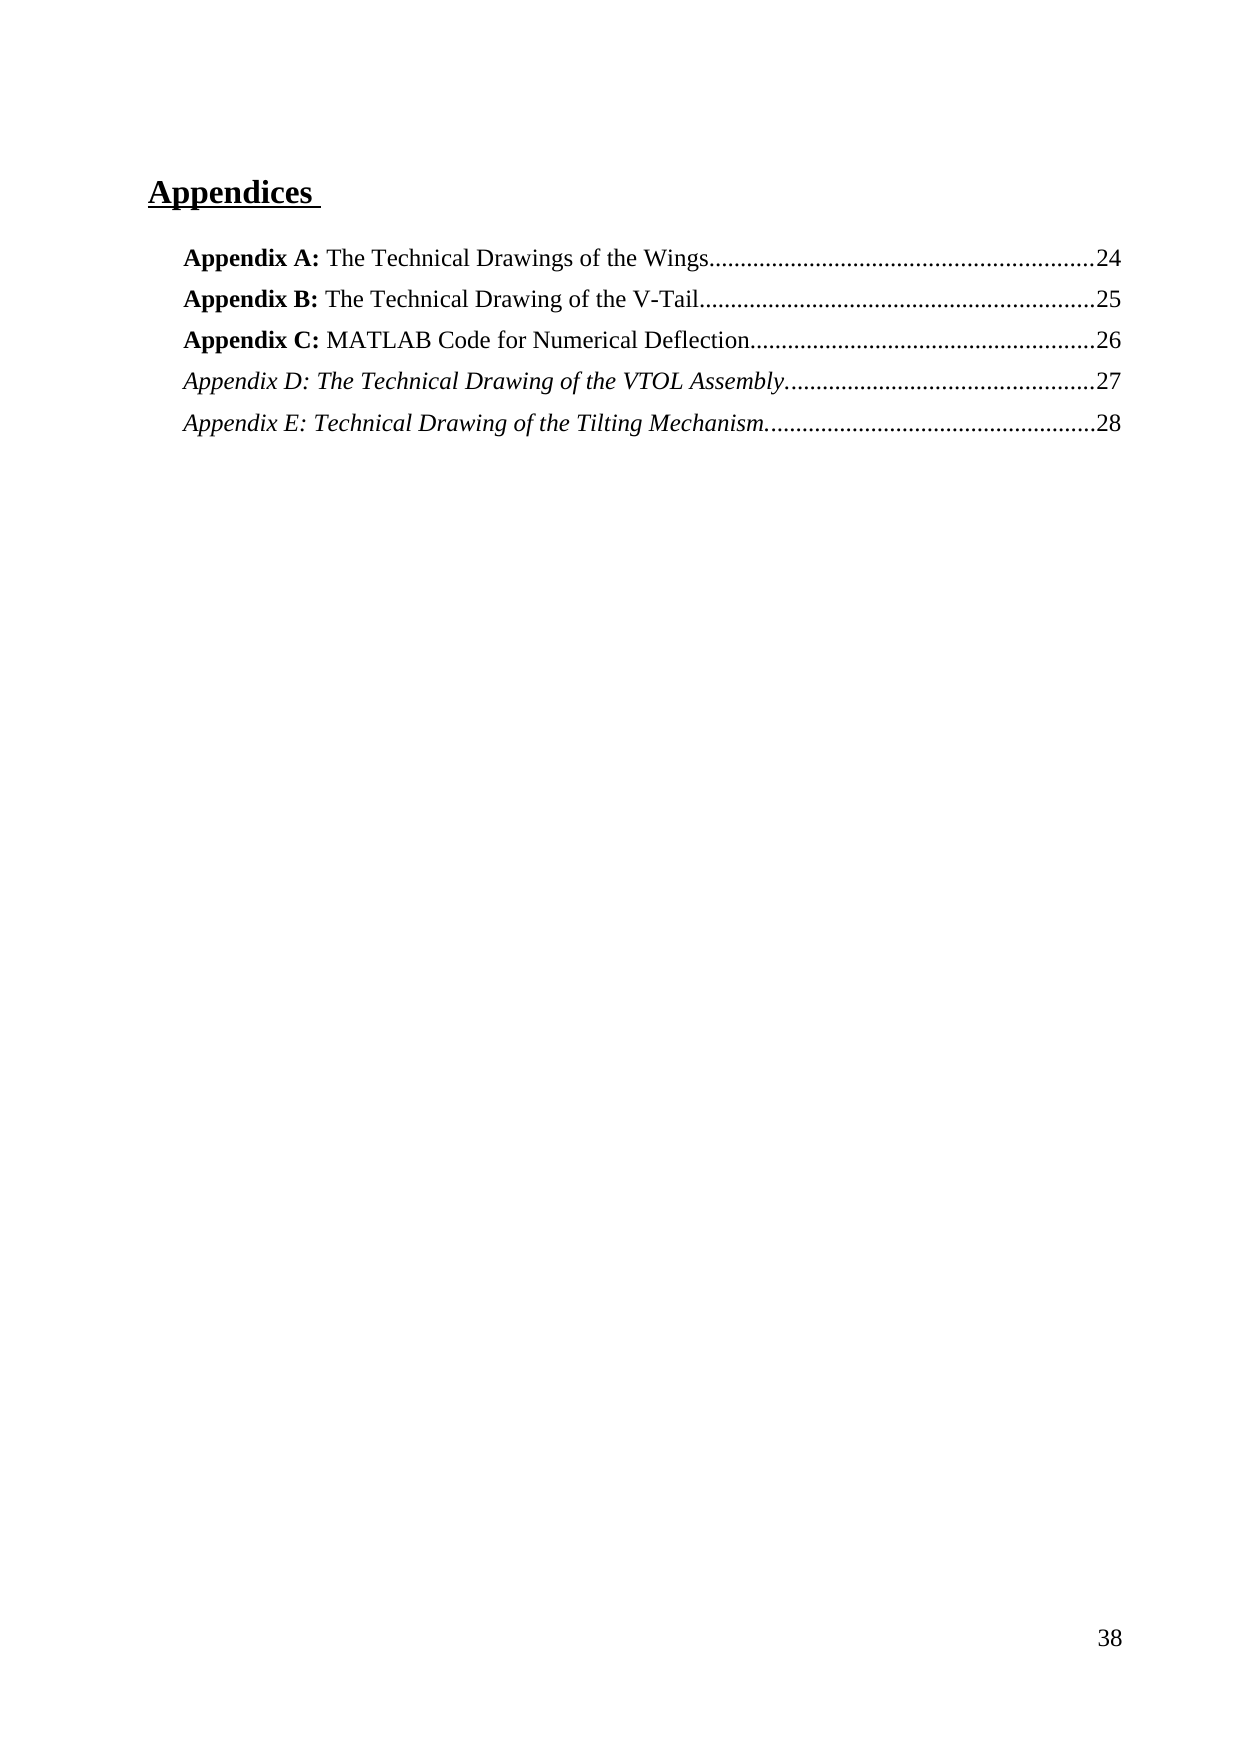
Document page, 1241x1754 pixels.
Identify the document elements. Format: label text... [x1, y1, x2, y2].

text Appendix E: Technical Drawing of the Tilting Mechanism. 28 [148, 408, 1122, 436]
text Appendix D: The Technical Drawing of the VTOL Assembly. 27 [148, 366, 1122, 395]
text Appendix A: The Technical Drawings of the Wings 24 [148, 243, 1122, 271]
text Appendix B: The Technical Drawing of the V-Tail 25 [148, 284, 1122, 313]
text Appendix C: MATLAB Code for Numerical Deflection 26 [148, 325, 1122, 354]
subtitle Appendices [148, 173, 1122, 211]
